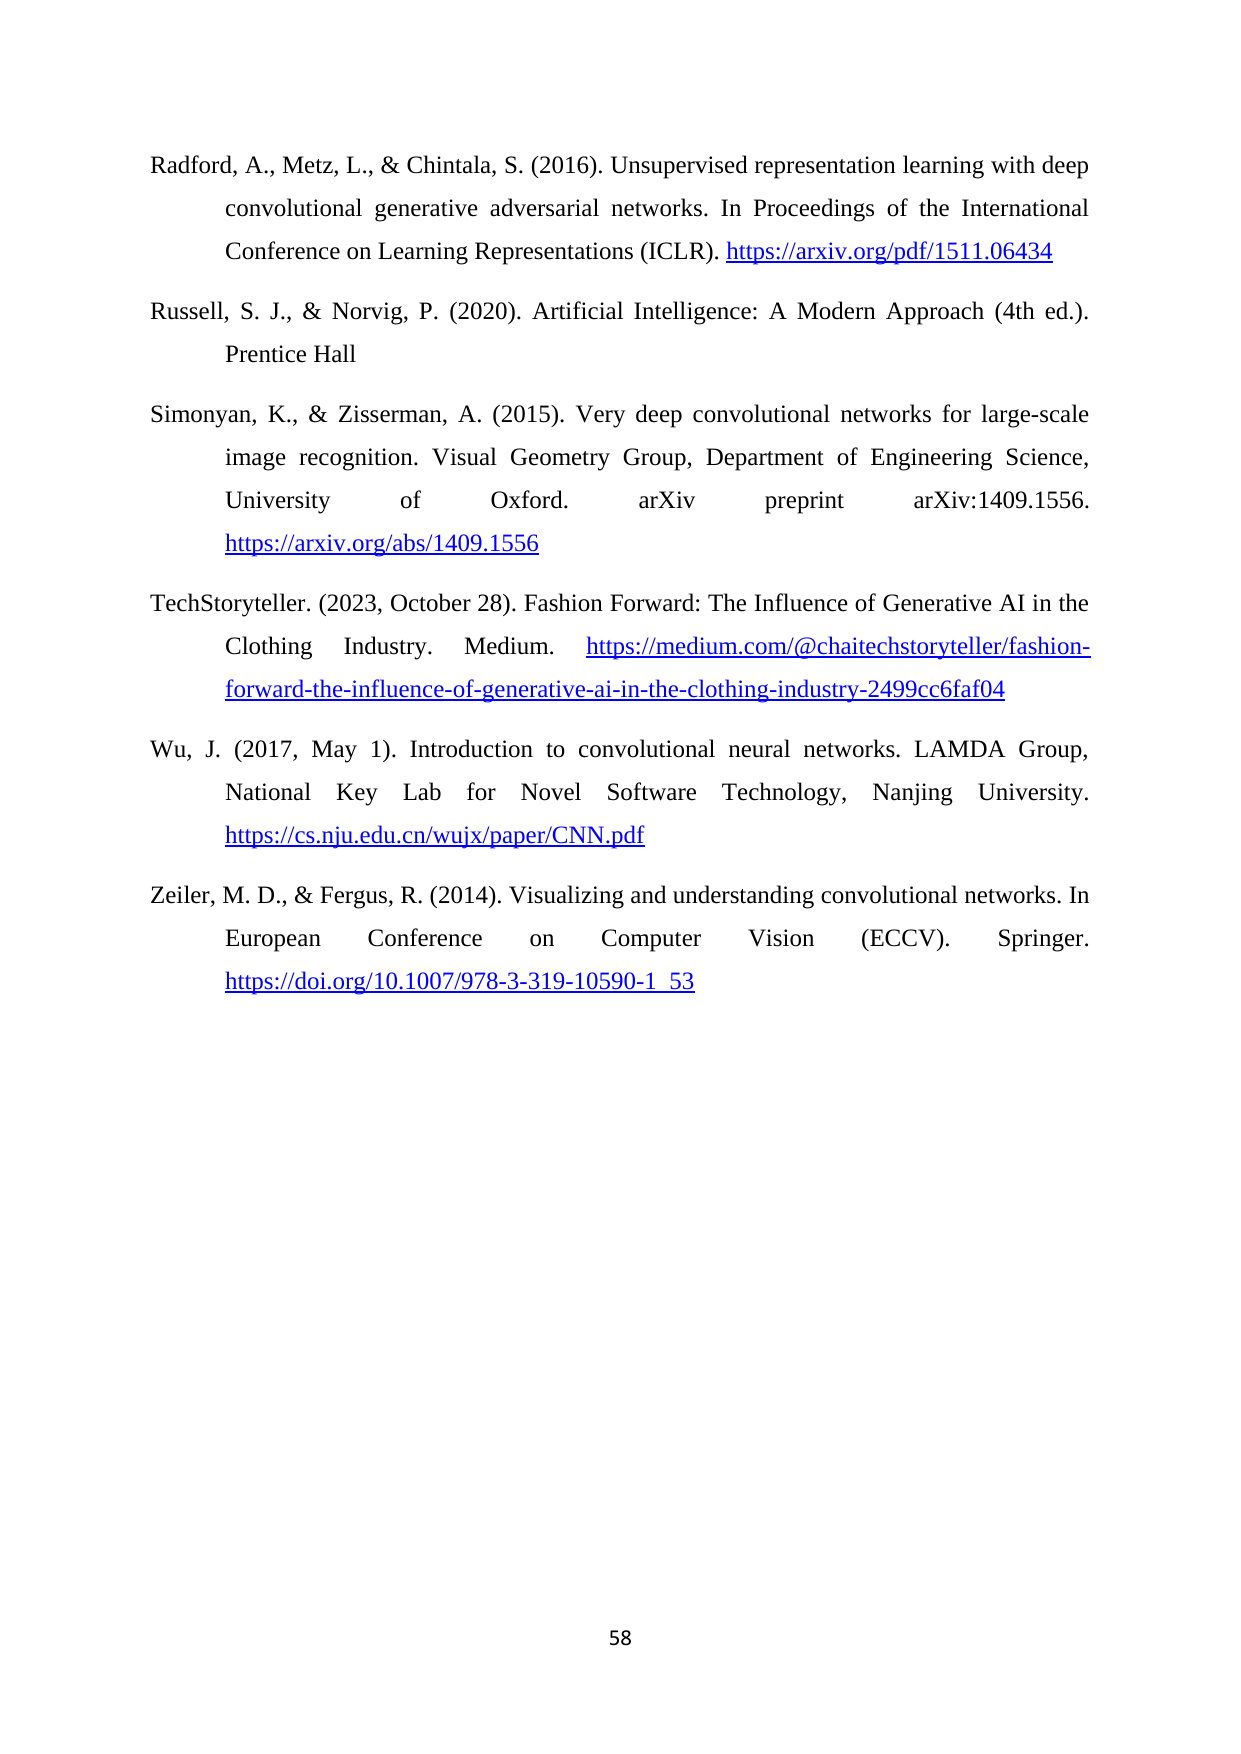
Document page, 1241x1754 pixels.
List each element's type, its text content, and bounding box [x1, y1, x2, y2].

text Wu, J. (2017, May 1). Introduction to convolutional neural networks. LAMDA Group, National Key Lab for Novel Software Technology, Nanjing University. https://cs.nju.edu.cn/wujx/paper/CNN.pdf [150, 734, 1090, 849]
text Simonyan, K., & Zisserman, A. (2015). Very deep convolutional networks for large-scale image recognition. Visual Geometry Group, Department of Engineering Science, University of Oxford. arXiv preprint arXiv:1409.1556. https://arxiv.org/abs/1409.1556 [150, 399, 1090, 557]
text Radford, A., Metz, L., & Chintala, S. (2016). Unsupervised representation learning with deep convolutional generative adversarial networks. In Proceedings of the International Conference on Learning Representations (ICLR). https://arxiv.org/pdf/1511.06434 [150, 150, 1090, 265]
text TechStoryteller. (2023, October 28). Fashion Forward: The Influence of Generative AI in the Clothing Industry. Medium. https://medium.com/@chaitechstoryteller/fashion-forward-the-influence-of-generative-ai-in-the-clothing-industry-2499cc6faf04 [150, 588, 1090, 703]
text Zeiler, M. D., & Fergus, R. (2014). Visualizing and understanding convolutional networks. In European Conference on Computer Vision (ECCV). Springer. https://doi.org/10.1007/978-3-319-10590-1_53 [150, 880, 1090, 995]
text Russell, S. J., & Norvig, P. (2020). Artificial Intelligence: A Modern Approach (4th ed.). Prentice Hall [150, 296, 1090, 368]
